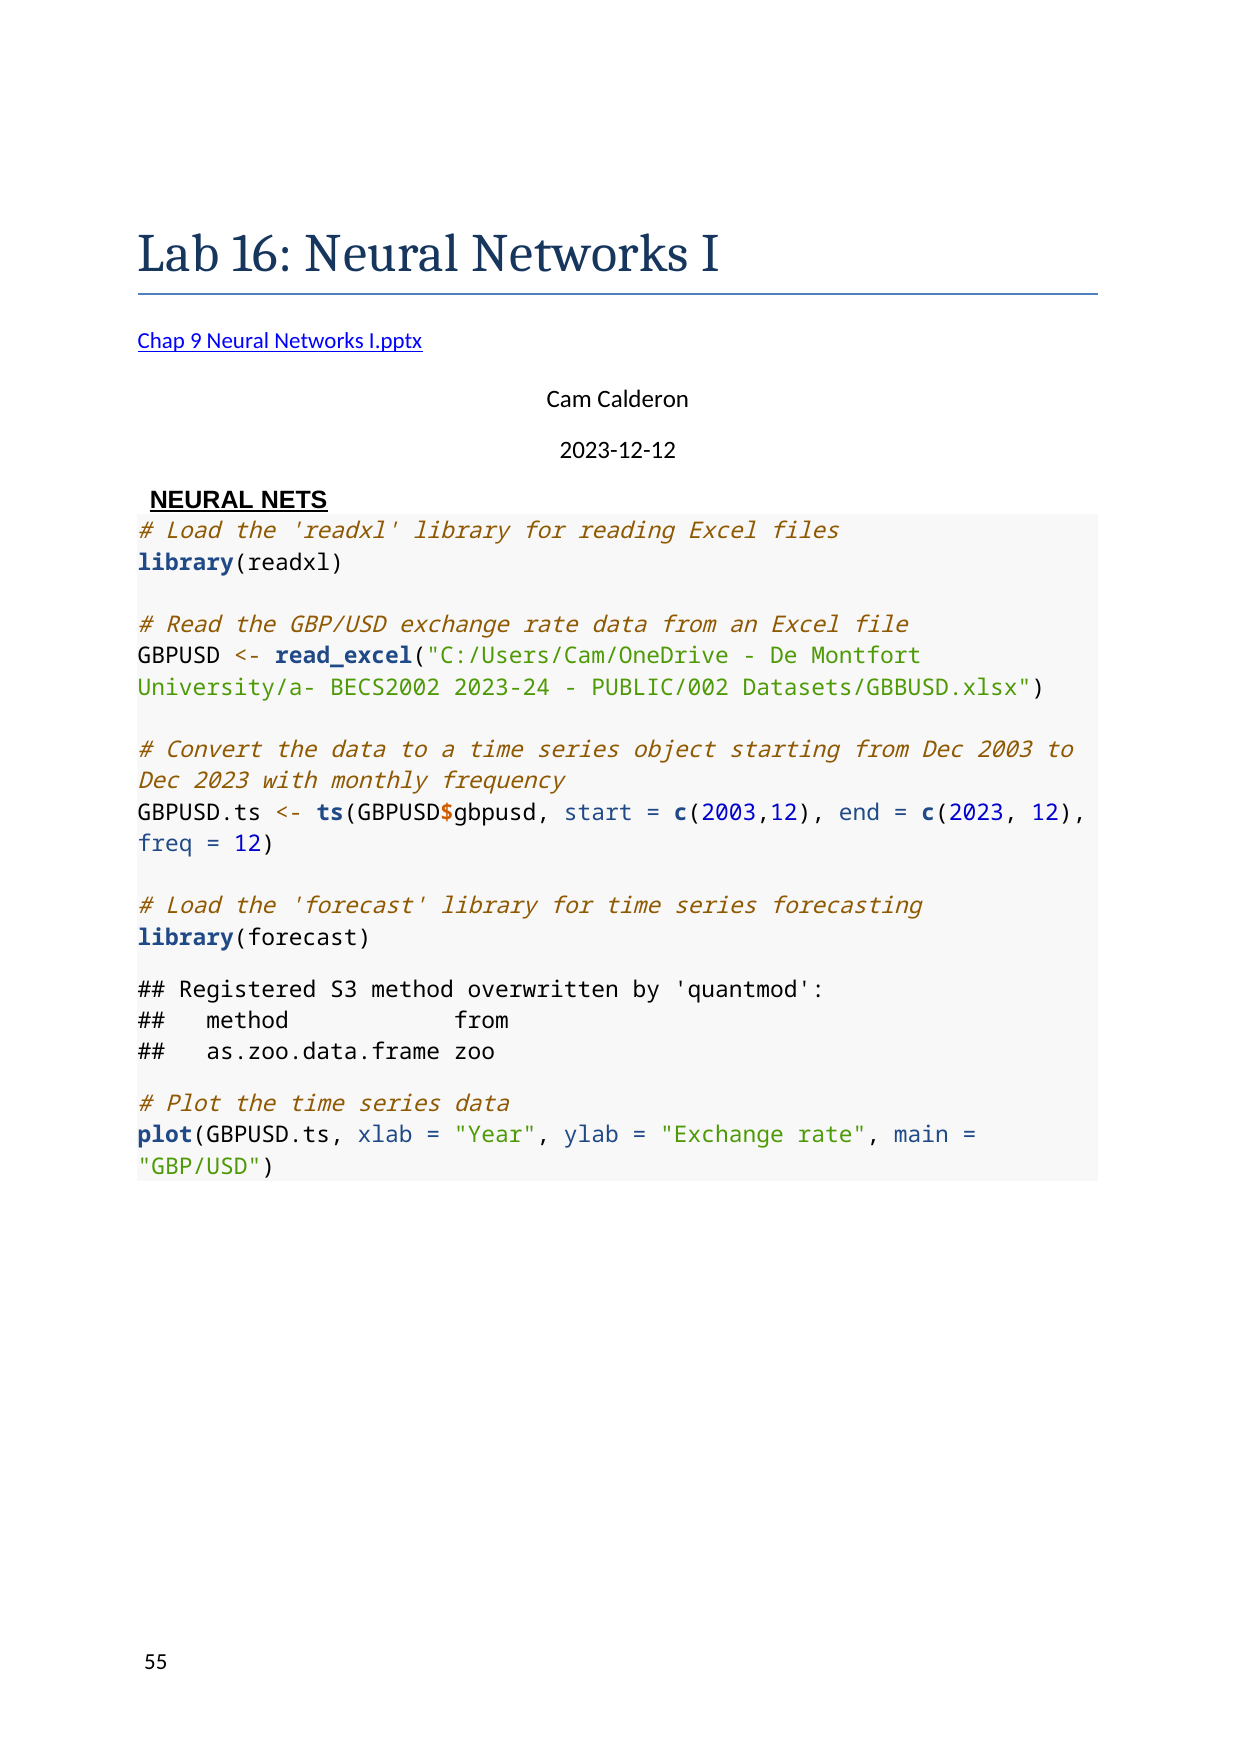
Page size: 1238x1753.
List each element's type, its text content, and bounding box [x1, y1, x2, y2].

text 2023-12-12 [137, 434, 1098, 464]
text Chap 9 Neural Networks I.pptx [137, 327, 1098, 355]
text # Load the 'readxl' library for reading Excel files library(readxl) # Read the GBP/USD exchange rate data from an Excel file GBPUSD <- read_excel("C:/Users/Cam/OneDrive - De Montfort University/a- BECS2002 2023-24 - PUBLIC/002 Datasets/GBBUSD.xlsx") # Convert the data to a time series object starting from Dec 2003 to Dec 2023 with monthly frequency GBPUSD.ts <- ts(GBPUSD$gbpusd, start = c(2003,12), end = c(2023, 12), freq = 12) # Load the 'forecast' library for time series forecasting library(forecast) [137, 514, 1098, 952]
text # Plot the time series data plot(GBPUSD.ts, xlab = "Year", ylab = "Exchange rate", main = "GBP/USD") [137, 1087, 1098, 1181]
text Cam Calderon [137, 383, 1098, 413]
subtitle NEURAL NETS [149, 485, 1098, 514]
title Lab 16: Neural Networks I [137, 223, 1098, 295]
text ## Registered S3 method overwritten by 'quantmod': ## method from ## as.zoo.data.frame zoo [137, 972, 1098, 1066]
